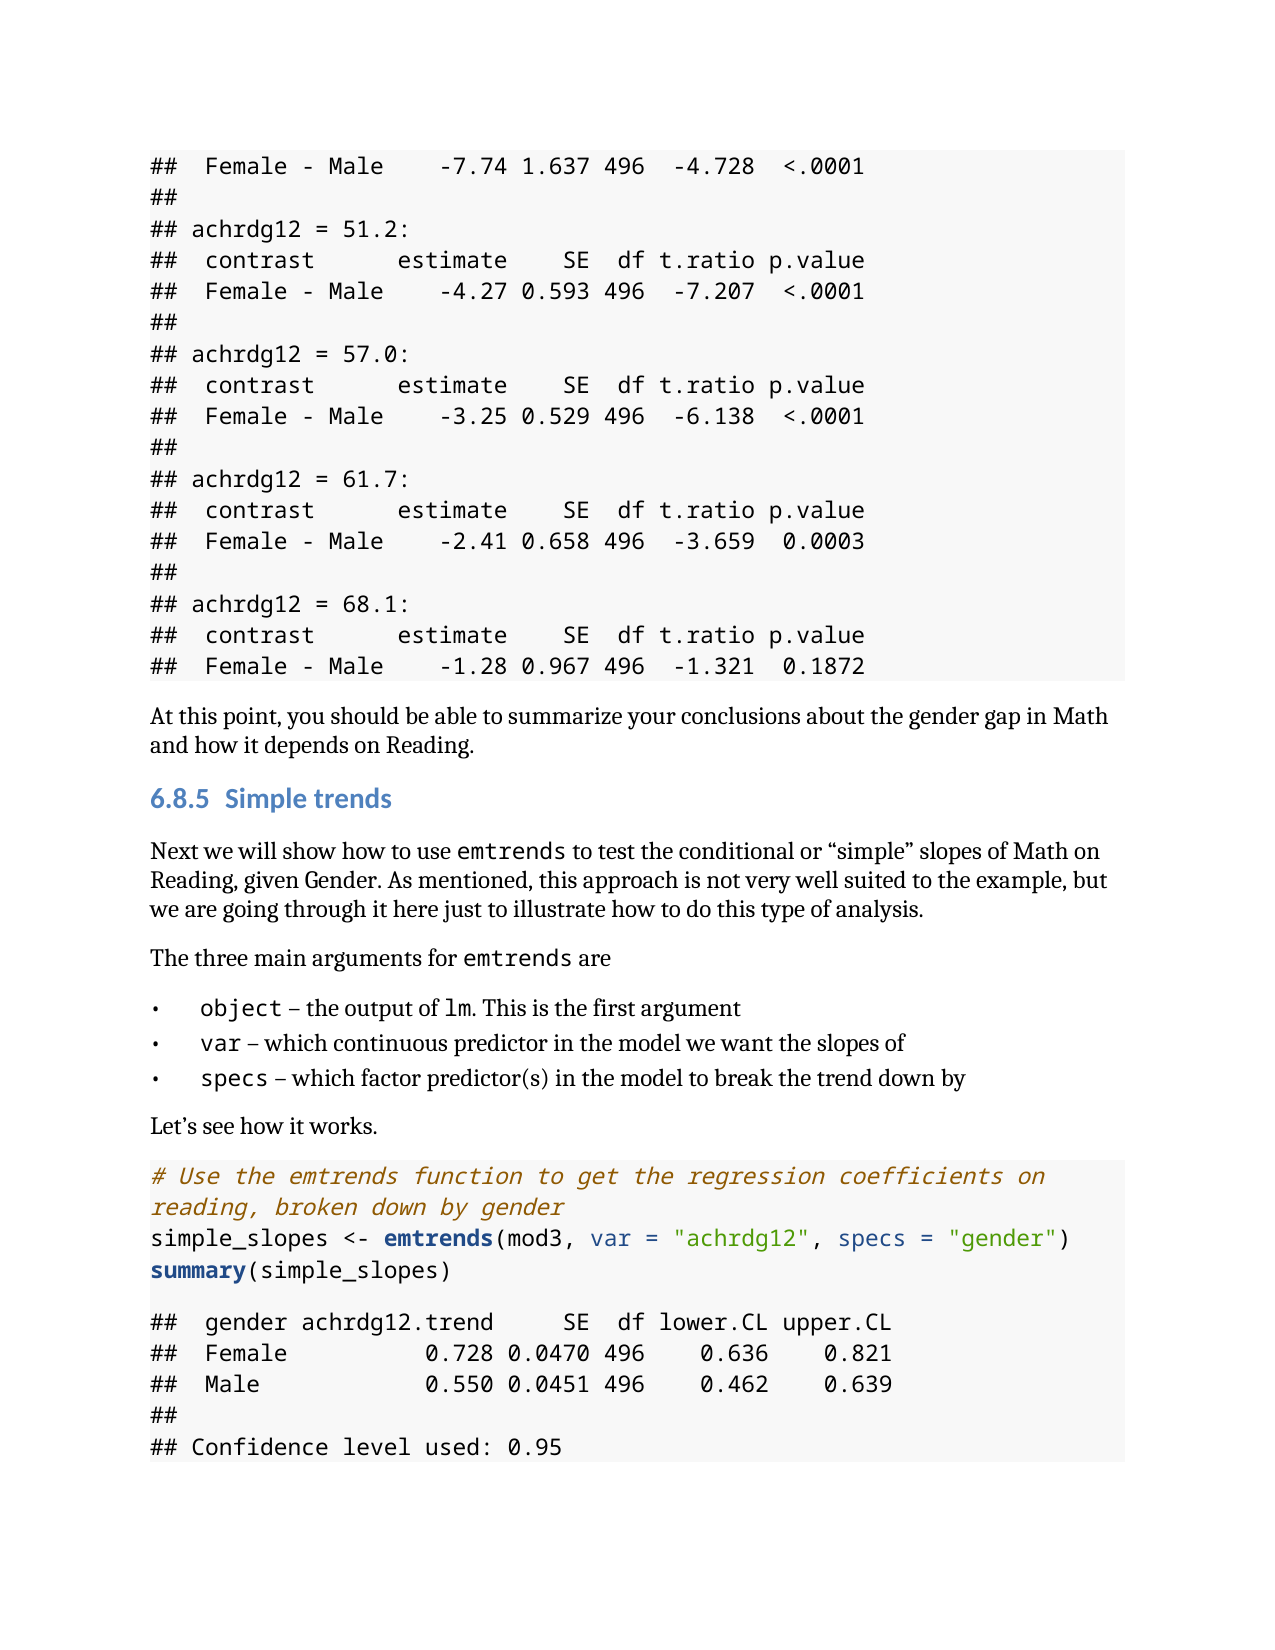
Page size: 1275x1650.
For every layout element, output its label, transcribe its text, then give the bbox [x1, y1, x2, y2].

text The three main arguments for emtrends are [150, 942, 1125, 973]
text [150, 150, 1125, 681]
text Next we will show how to use emtrends to test the conditional or “simple” slopes of Math on Reading, given Gender. As mentioned, this approach is not very well suited to the example, but we are going through it here just to illustrate how to do this type of analysis. [150, 835, 1125, 923]
subtitle 6.8.5 Simple trends [150, 780, 1125, 816]
list specs – which factor predictor(s) in the model to break the trend down by [150, 1062, 1125, 1093]
text At this point, you should be able to summarize your conclusions about the gender gap in Math and how it depends on Reading. [150, 702, 1125, 759]
text Let’s see how it works. [150, 1112, 1125, 1141]
text # Use the emtrends function to get the regression coefficients on reading, broken down by gender simple_slopes <- emtrends(mod3, var = "achrdg12", specs = "gender") summary(simple_slopes) [150, 1160, 1125, 1285]
list object – the output of lm. This is the first argument [150, 992, 1125, 1023]
list var – which continuous predictor in the model we want the slopes of [150, 1027, 1125, 1058]
text ## gender achrdg12.trend SE df lower.CL upper.CL ## Female 0.728 0.0470 496 0.636 0.821 ## Male 0.550 0.0451 496 0.462 0.639 ## ## Confidence level used: 0.95 [150, 1306, 1125, 1462]
